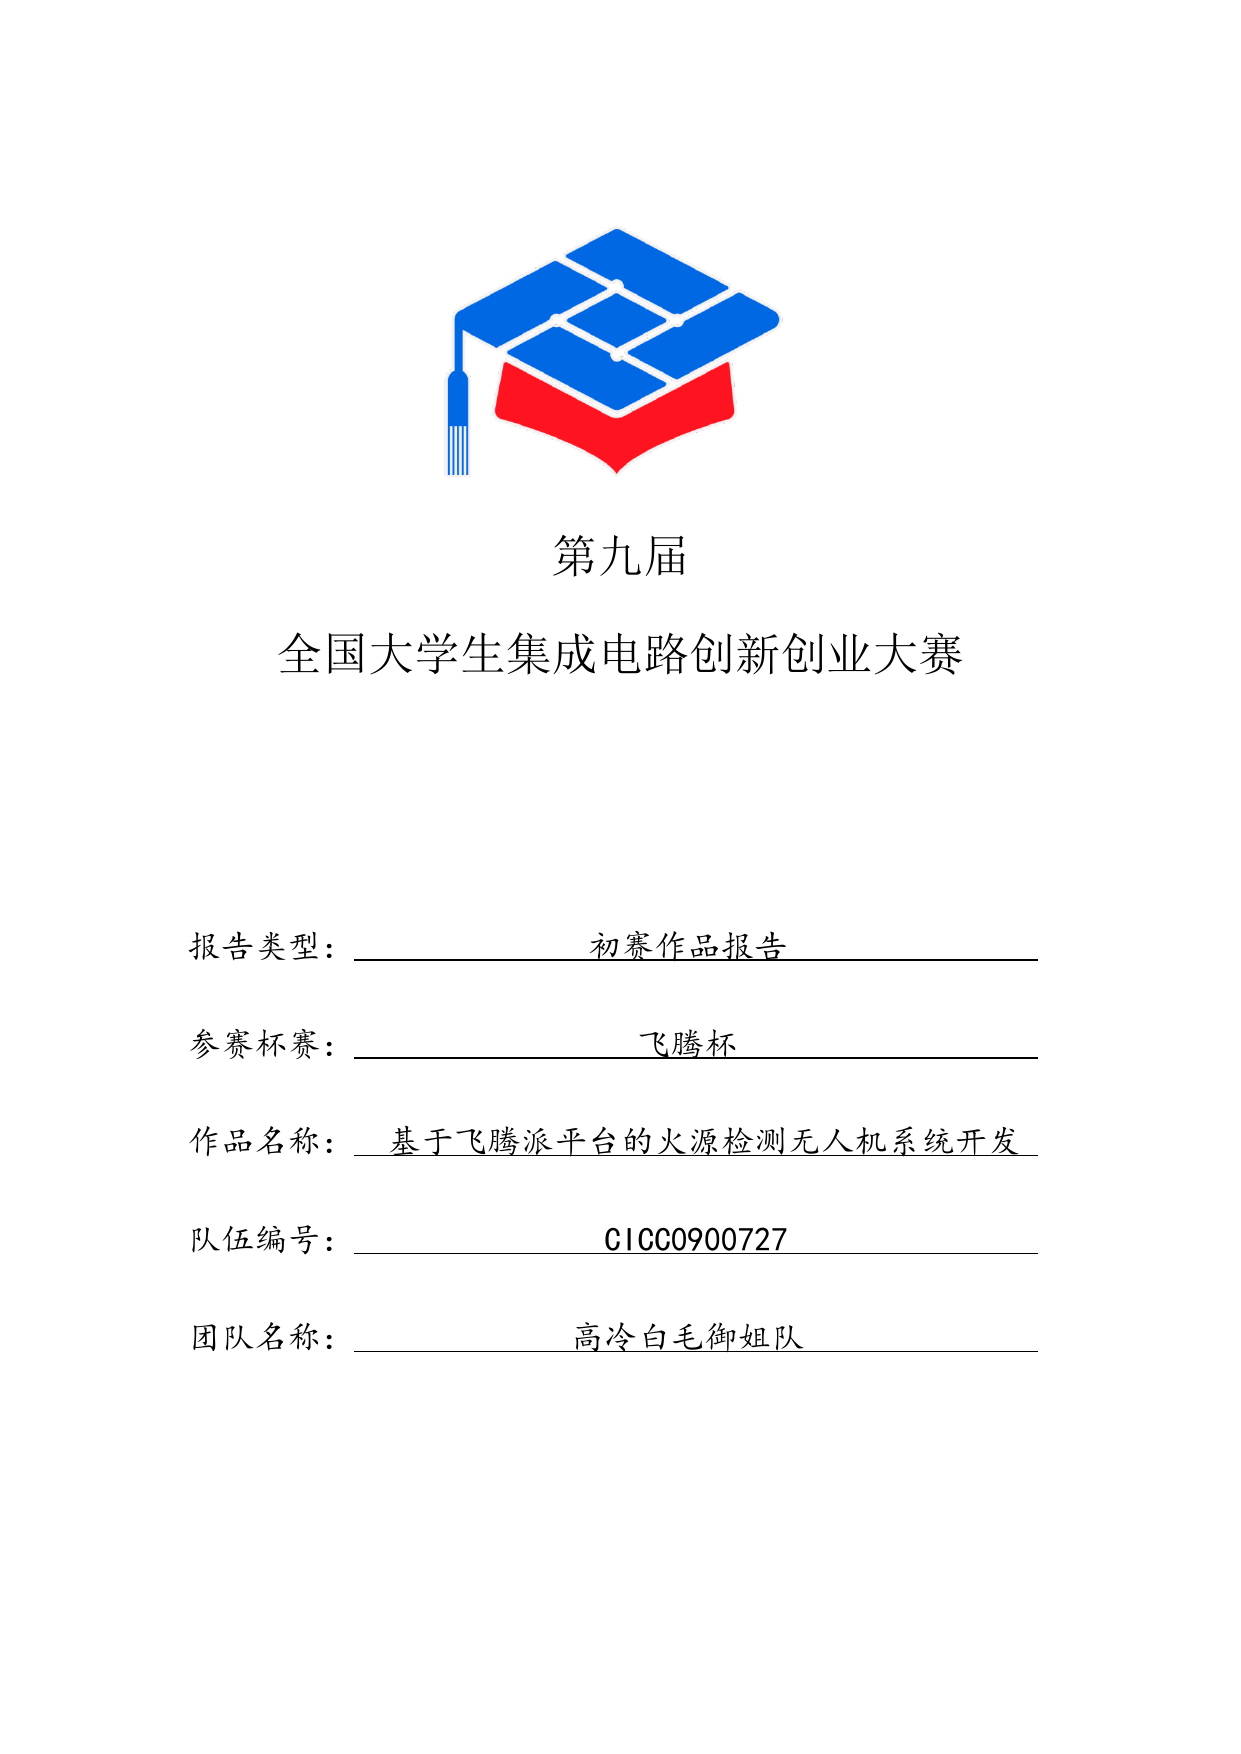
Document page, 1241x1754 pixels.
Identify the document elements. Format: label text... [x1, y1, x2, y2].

text 作品名称： 基于飞腾派平台的火源检测无人机系统开发 [187, 1107, 1053, 1172]
text 报告类型： 初赛作品报告 [187, 911, 1053, 976]
text 队伍编号： CICC0900727 [187, 1205, 1053, 1270]
text 参赛杯赛： 飞腾杯 [187, 1009, 1053, 1074]
text 团队名称： 高冷白毛御姐队 [187, 1303, 1053, 1368]
picture [408, 203, 832, 478]
text 全国大学生集成电路创新创业大赛 [187, 618, 1053, 683]
text 第九届 [187, 520, 1053, 585]
